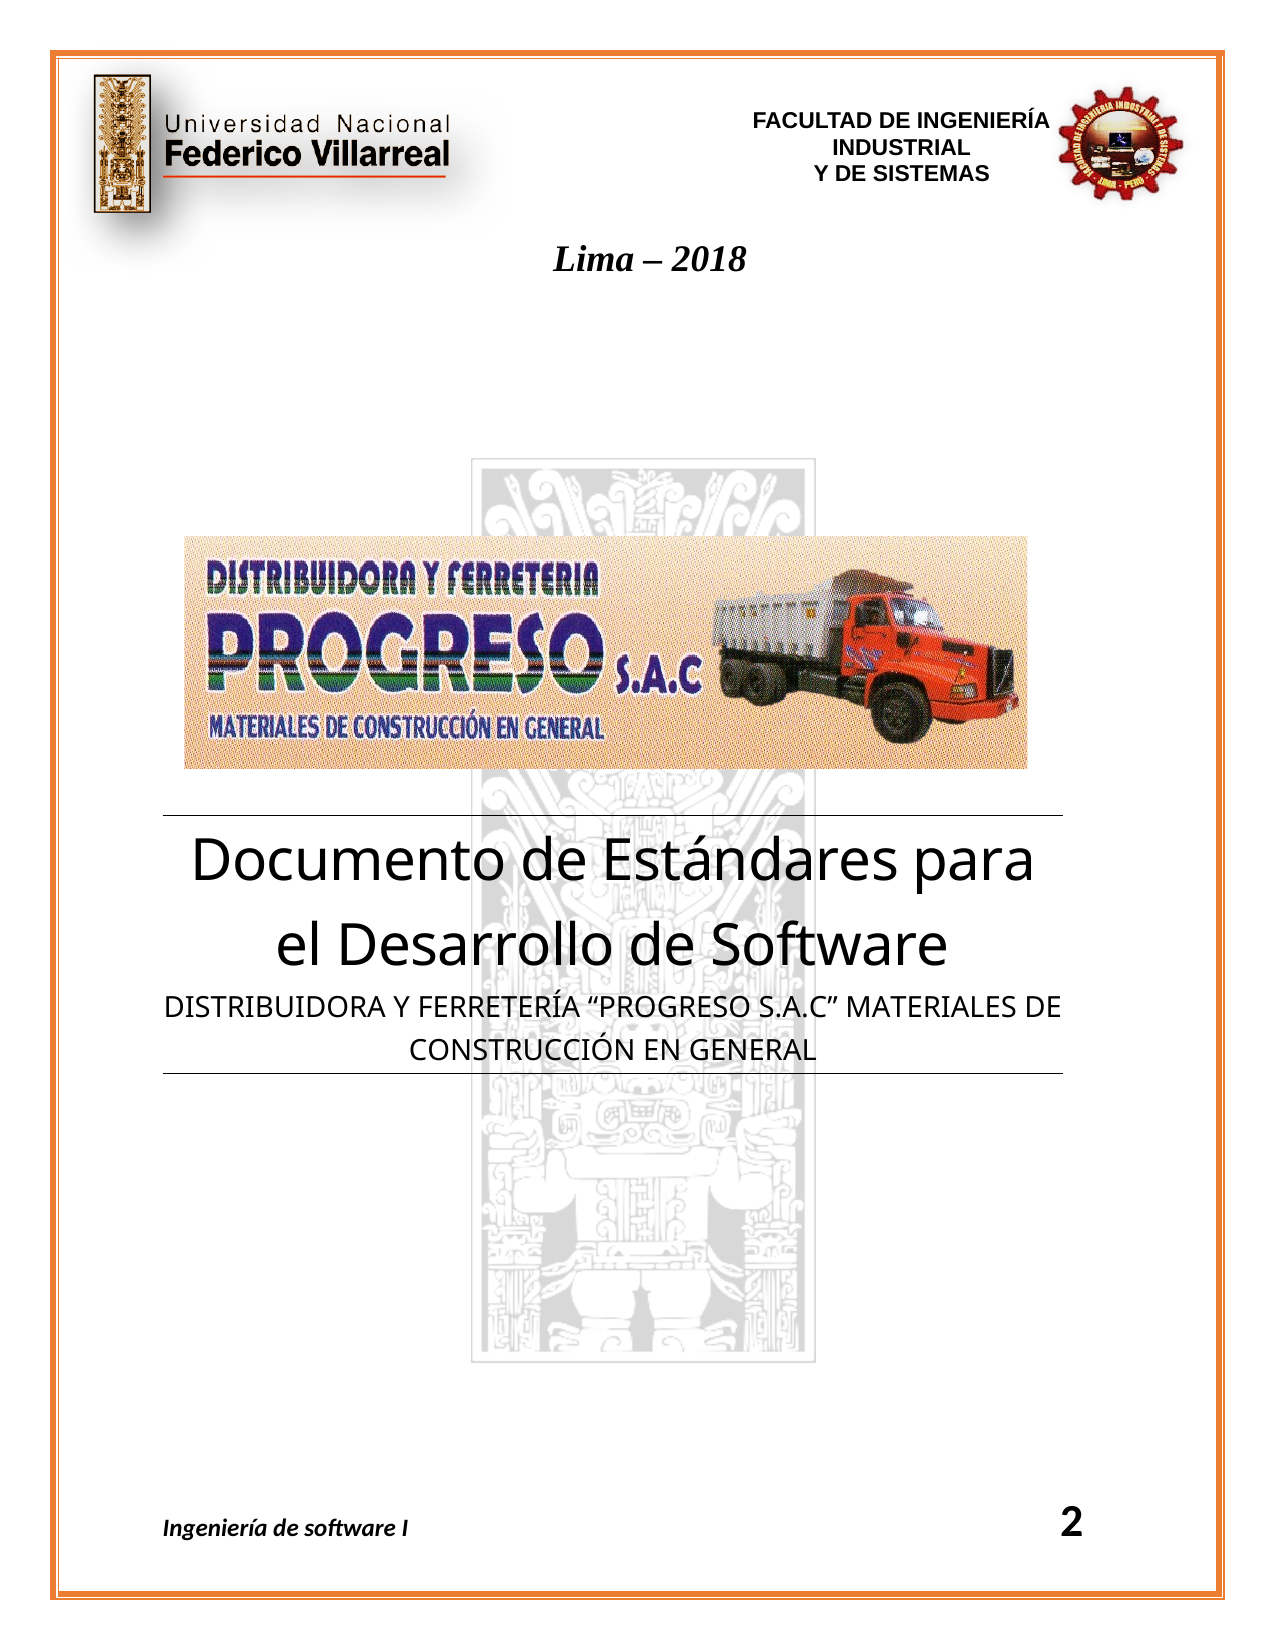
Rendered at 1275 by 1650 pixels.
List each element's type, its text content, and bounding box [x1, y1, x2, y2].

title Documento de Estándares para el Desarrollo de Software [162, 816, 1063, 982]
picture [93, 74, 449, 213]
picture [184, 536, 1028, 769]
text DISTRIBUIDORA Y FERRETERÍA “PROGRESO S.A.C” MATERIALES DE CONSTRUCCIÓN EN GENERAL [162, 983, 1063, 1074]
text Lima – 2018 [236, 236, 1063, 279]
picture [1057, 83, 1186, 204]
